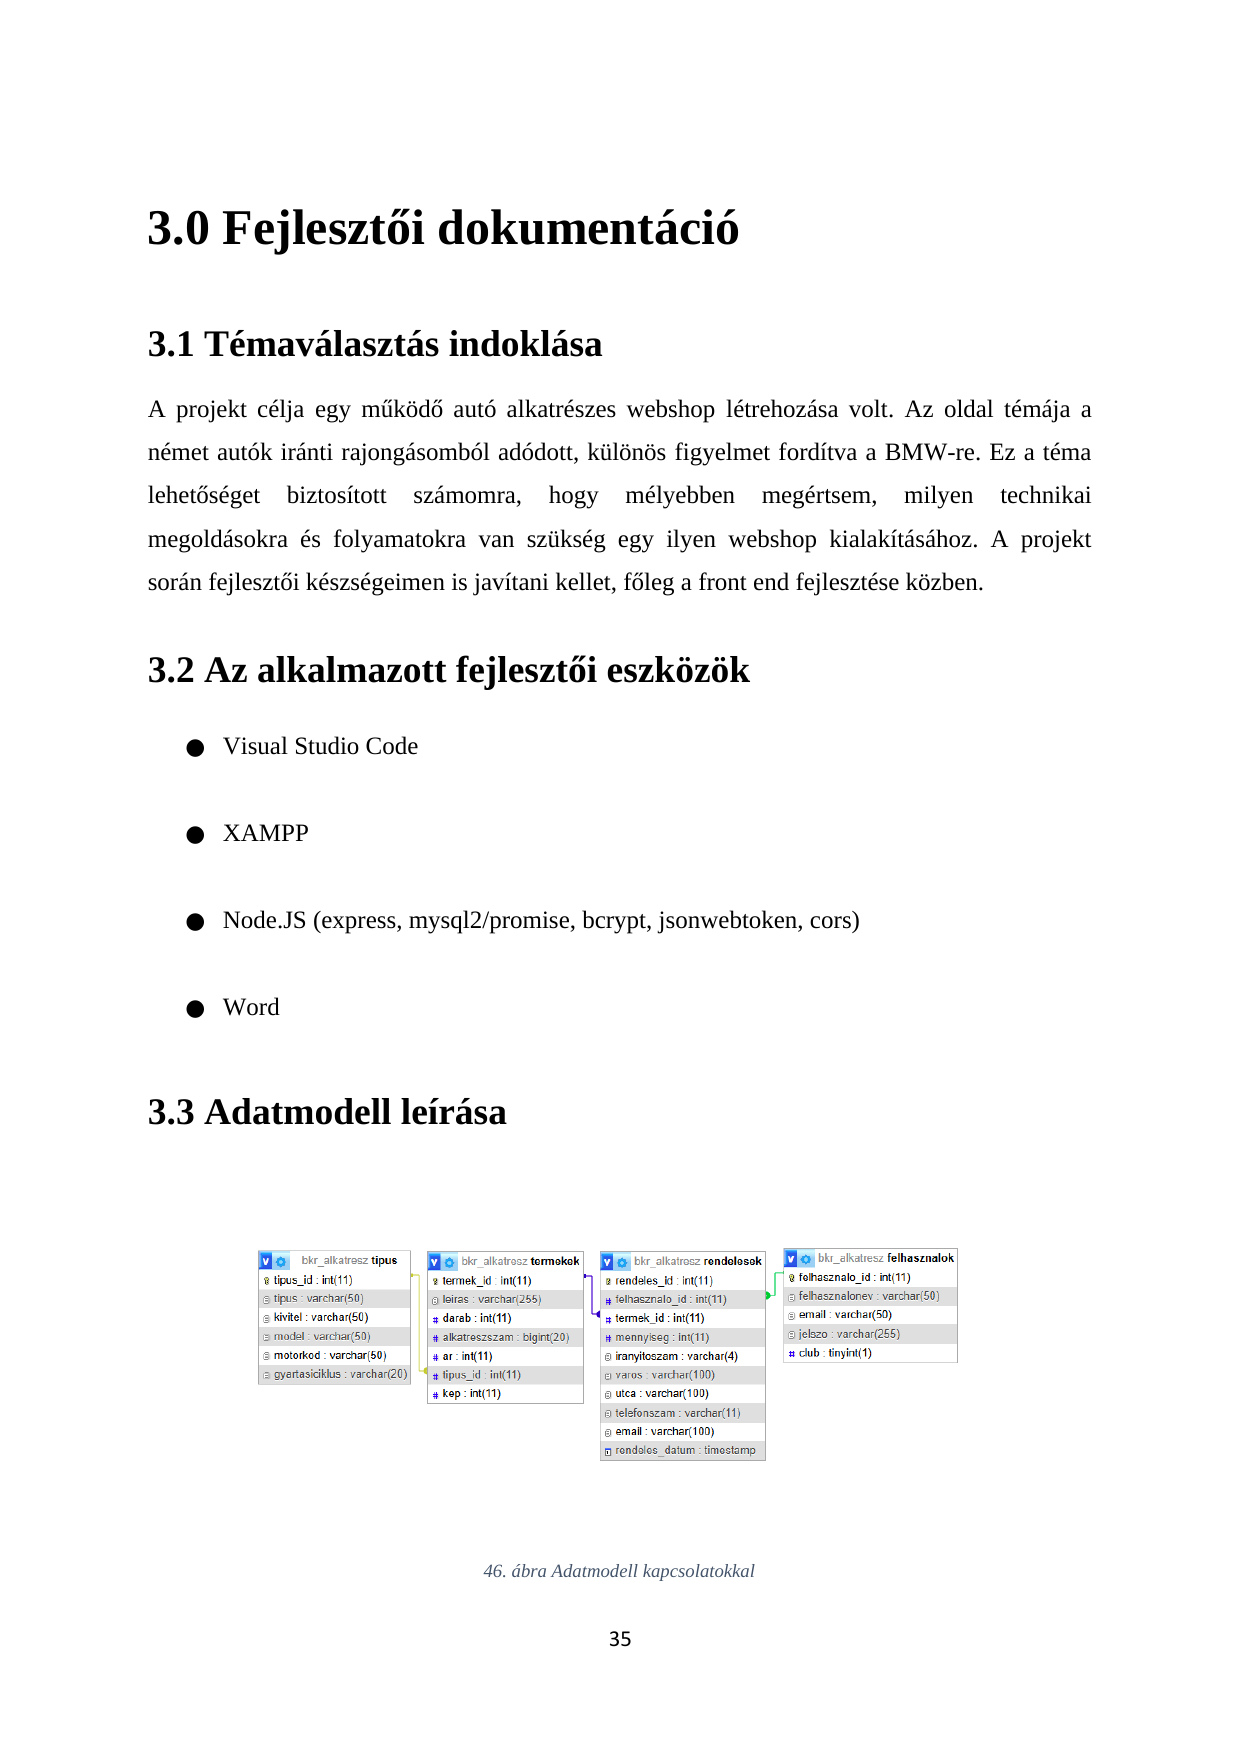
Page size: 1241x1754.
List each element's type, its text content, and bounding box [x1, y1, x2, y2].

list XAMPP [185, 808, 1093, 854]
list Word [185, 982, 1093, 1029]
list Node.JS (express, mysql2/promise, bcrypt, jsonwebtoken, cors) [185, 895, 1093, 942]
list Visual Studio Code [185, 721, 1093, 767]
text A projekt célja egy működő autó alkatrészes webshop létrehozása volt. Az oldal témája a német autók iránti rajongásomból adódott, különös figyelmet fordítva a BMW-re. Ez a téma lehetőséget biztosított számomra, hogy mélyebben megértsem, milyen technikai megoldásokra és folyamatokra van szükség egy ilyen webshop kialakításához. A projekt során fejlesztői készségeimen is javítani kellet, főleg a front end fejlesztése közben. [148, 394, 1093, 596]
picture [147, 1162, 1093, 1529]
subtitle 3.3 Adatmodell leírása [148, 1090, 1093, 1133]
text 46. ábra Adatmodell kapcsolatokkal [148, 1560, 1093, 1581]
subtitle 3.0 Fejlesztői dokumentáció [148, 198, 1093, 255]
subtitle 3.1 Témaválasztás indoklása [148, 321, 1093, 364]
subtitle 3.2 Az alkalmazott fejlesztői eszközök [148, 647, 1093, 691]
